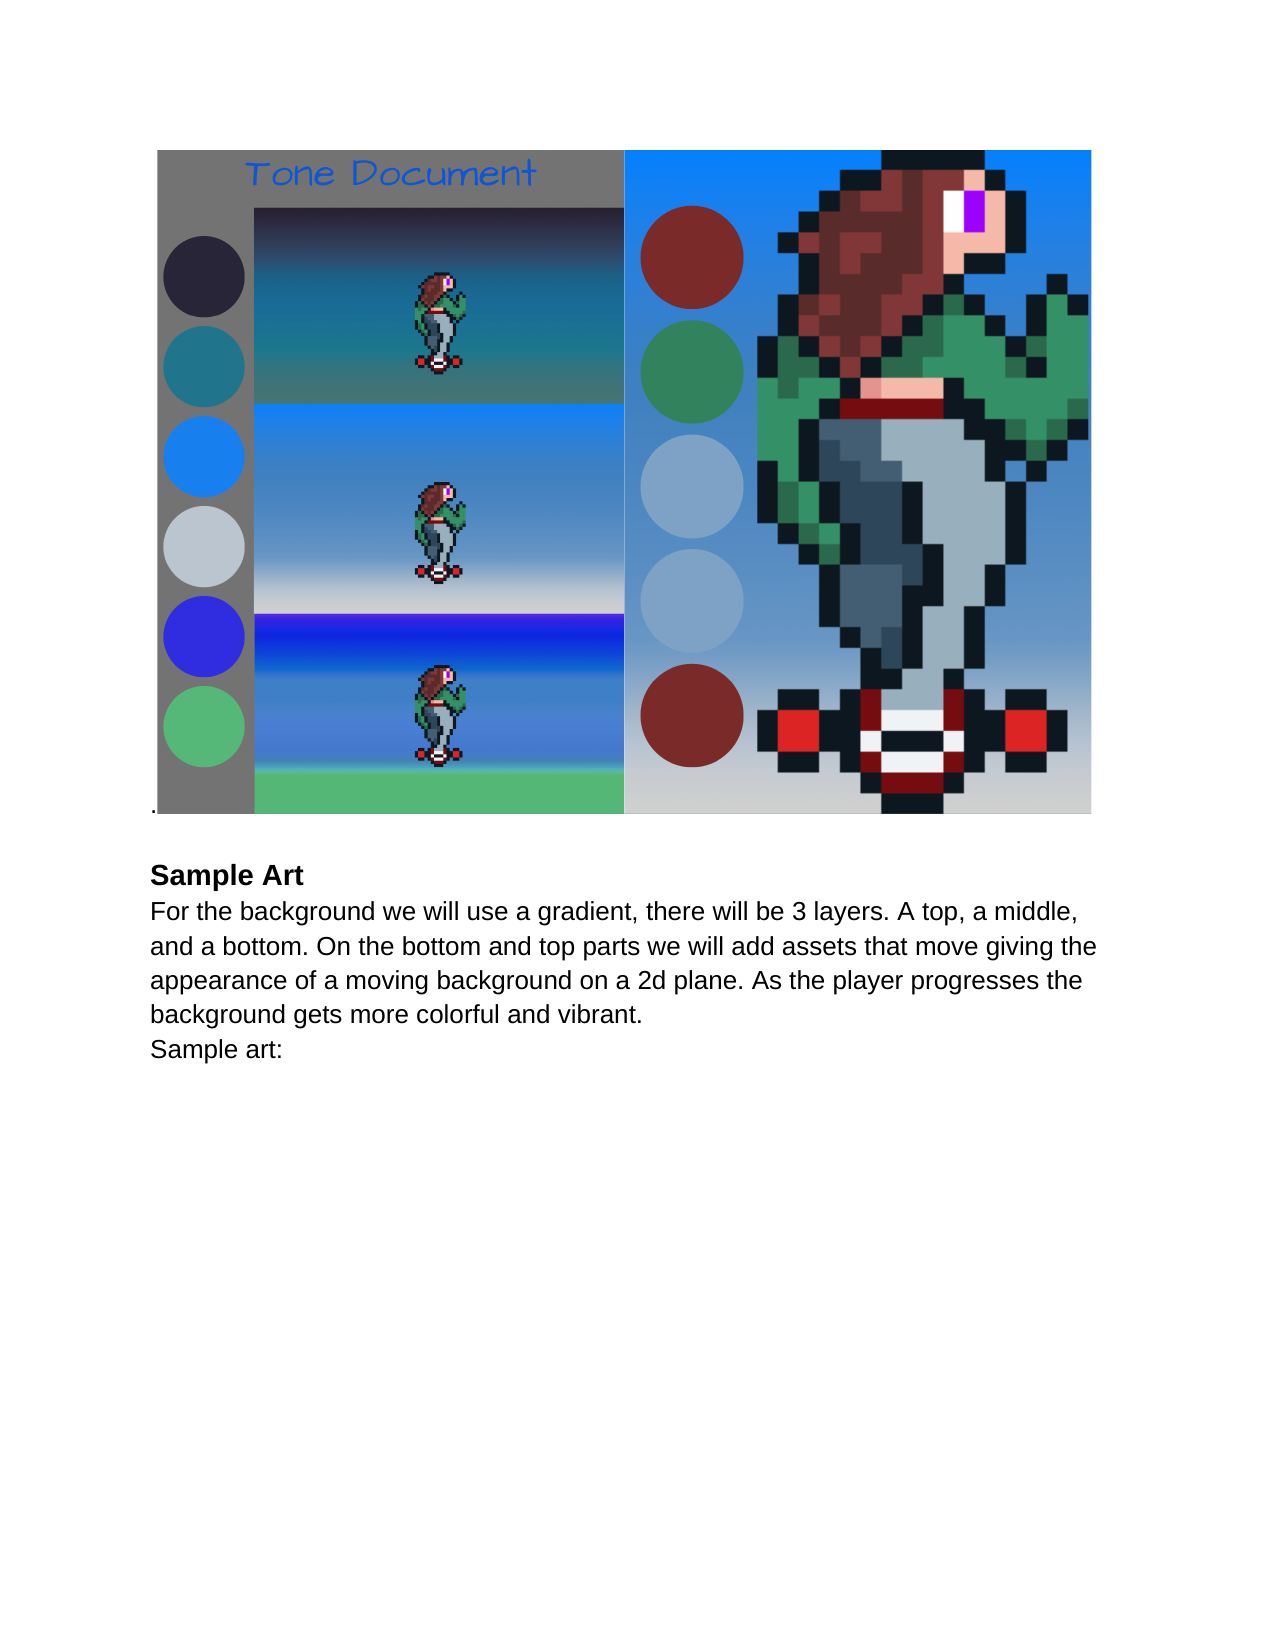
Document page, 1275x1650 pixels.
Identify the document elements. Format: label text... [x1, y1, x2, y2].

text For the background we will use a gradient, there will be 3 layers. A top, a middle, and a bottom. On the bottom and top parts we will add assets that move giving the appearance of a moving background on a 2d plane. As the player progresses the background gets more colorful and vibrant. [150, 896, 1125, 1029]
picture [157, 150, 1092, 814]
text Sample art: [150, 1034, 1125, 1064]
text Sample Art [150, 858, 1125, 891]
